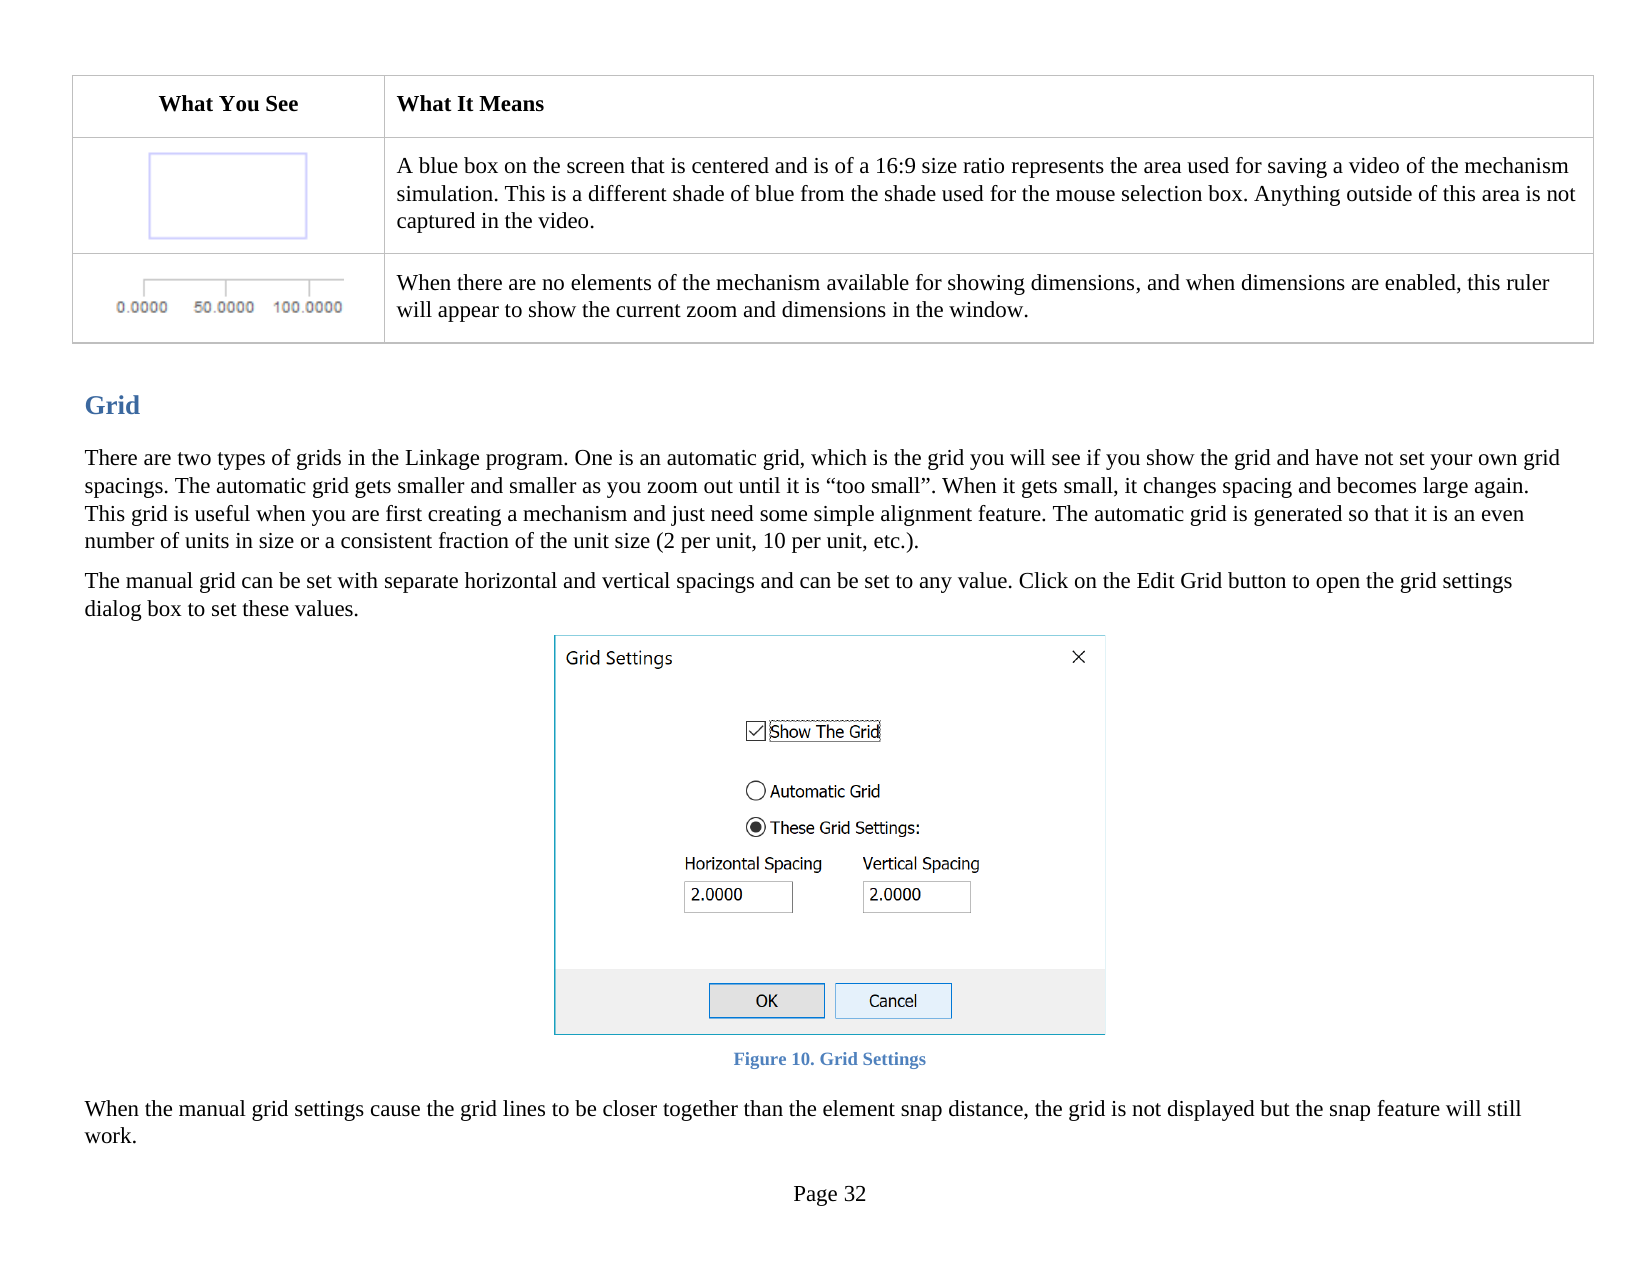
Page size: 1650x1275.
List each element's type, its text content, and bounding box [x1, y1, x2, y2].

table_cell [73, 254, 384, 342]
picture [112, 268, 344, 321]
table_cell [73, 138, 384, 253]
text When the manual grid settings cause the grid lines to be closer together than the element snap distance, the grid is not displayed but the snap feature will still work. [84, 1095, 1575, 1149]
text The manual grid can be set with separate horizontal and vertical spacings and can be set to any value. Click on the Edit Grid button to open the grid settings dialog box to set these values. [84, 567, 1575, 621]
subtitle Grid [84, 389, 1575, 421]
table_header What You See [73, 76, 384, 137]
table_cell When there are no elements of the mechanism available for showing dimensions, and when dimensions are enabled, this ruler will appear to show the current zoom and dimensions in the window. [385, 254, 1593, 342]
picture [147, 151, 309, 242]
text There are two types of grids in the Linkage program. One is an automatic grid, which is the grid you will see if you show the grid and have not set your own grid spacings. The automatic grid gets smaller and smaller as you zoom out until it is “too small”. When it gets small, it changes spacing and becomes large again. This grid is useful when you are first creating a mechanism and just need some simple alignment feature. The automatic grid is generated so that it is an even number of units in size or a consistent fraction of the unit size (2 per unit, 10 per unit, etc.). [84, 444, 1575, 553]
table_header What It Means [385, 76, 1593, 137]
text Figure . Grid Settings [84, 1048, 1575, 1070]
table_cell A blue box on the screen that is centered and is of a 16:9 size ratio represents the area used for saving a video of the mechanism simulation. This is a different shade of blue from the shade used for the mouse selection box. Anything outside of this area is not captured in the video. [385, 138, 1593, 253]
picture [554, 635, 1106, 1035]
